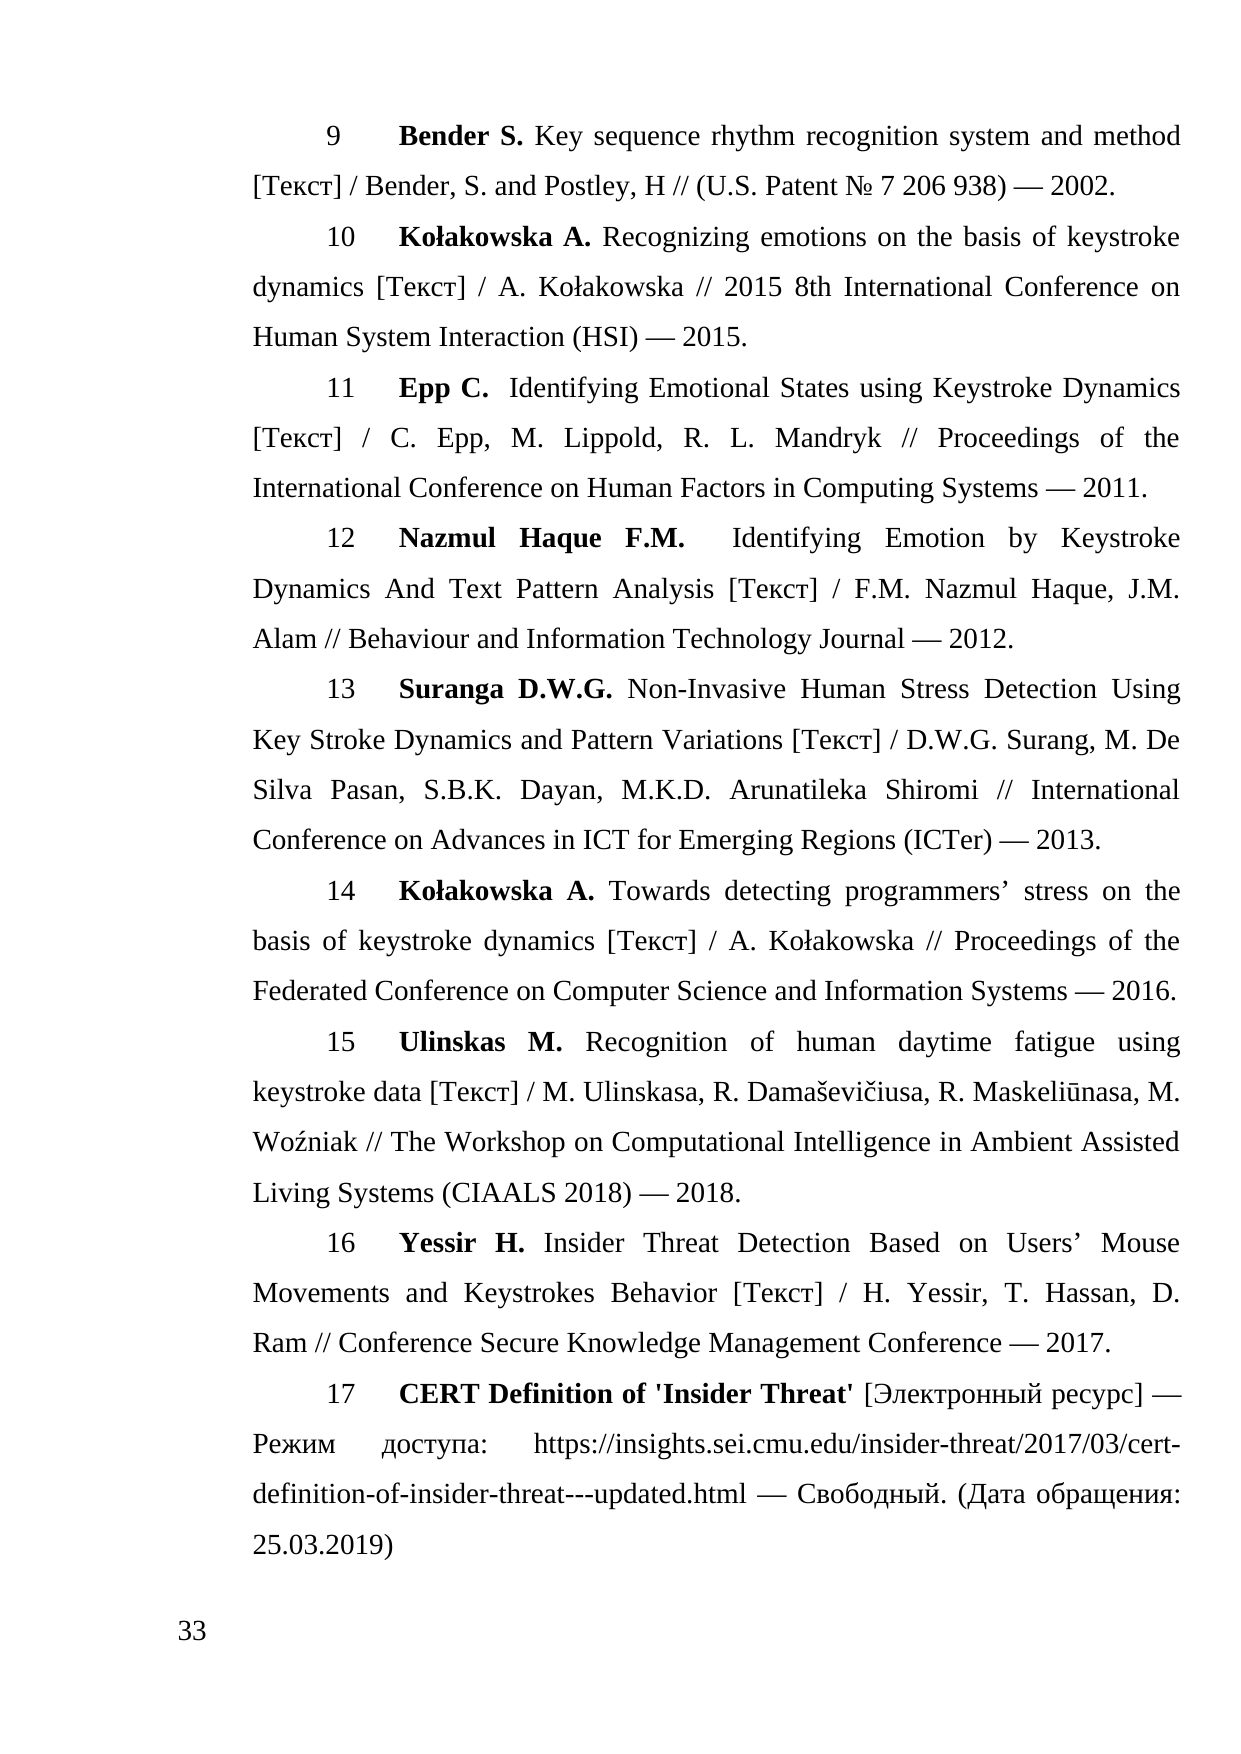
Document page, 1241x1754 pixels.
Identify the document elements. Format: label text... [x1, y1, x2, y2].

list Kołakowska A. Towards detecting programmers’ stress on the basis of keystroke dynamics [Текст] / A. Kołakowska // Proceedings of the Federated Conference on Computer Science and Information Systems — 2016. [252, 873, 1181, 1007]
list Suranga D.W.G. Non-Invasive Human Stress Detection Using Key Stroke Dynamics and Pattern Variations [Текст] / D.W.G. Surang, M. De Silva Pasan, S.B.K. Dayan, M.K.D. Arunatileka Shiromi // International Conference on Advances in ICT for Emerging Regions (ICTer) — 2013. [252, 672, 1181, 856]
list Yessir H. Insider Threat Detection Based on Users’ Mouse Movements and Keystrokes Behavior [Текст] / H. Yessir, T. Hassan, D. Ram // Conference Secure Knowledge Management Conference — 2017. [252, 1225, 1181, 1359]
list Bender S. Key sequence rhythm recognition system and method [Текст] / Bender, S. and Postley, H // (U.S. Patent № 7 206 938) — 2002. [252, 118, 1181, 202]
list Kołakowska A. Recognizing emotions on the basis of keystroke dynamics [Текст] / A. Kołakowska // 2015 8th International Conference on Human System Interaction (HSI) — 2015. [252, 219, 1181, 353]
list Epp C. Identifying Emotional States using Keystroke Dynamics [Текст] / C. Epp, M. Lippold, R. L. Mandryk // Proceedings of the International Conference on Human Factors in Computing Systems — 2011. [252, 370, 1181, 504]
list Nazmul Haque F.M. Identifying Emotion by Keystroke Dynamics And Text Pattern Analysis [Текст] / F.M. Nazmul Haque, J.M. Alam // Behaviour and Information Technology Journal — 2012. [252, 521, 1181, 655]
list Ulinskas M. Recognition of human daytime fatigue using keystroke data [Текст] / M. Ulinskasa, R. Damaševičiusa, R. Maskeliūnasa, M. Woźniak // The Workshop on Computational Intelligence in Ambient Assisted Living Systems (CIAALS 2018) — 2018. [252, 1024, 1181, 1208]
list CERT Definition of 'Insider Threat' [Электронный ресурс] — Режим доступа: https://insights.sei.cmu.edu/insider-threat/2017/03/cert-definition-of-insider-threat---updated.html — Свободный. (Дата обращения: 25.03.2019) [252, 1376, 1181, 1560]
